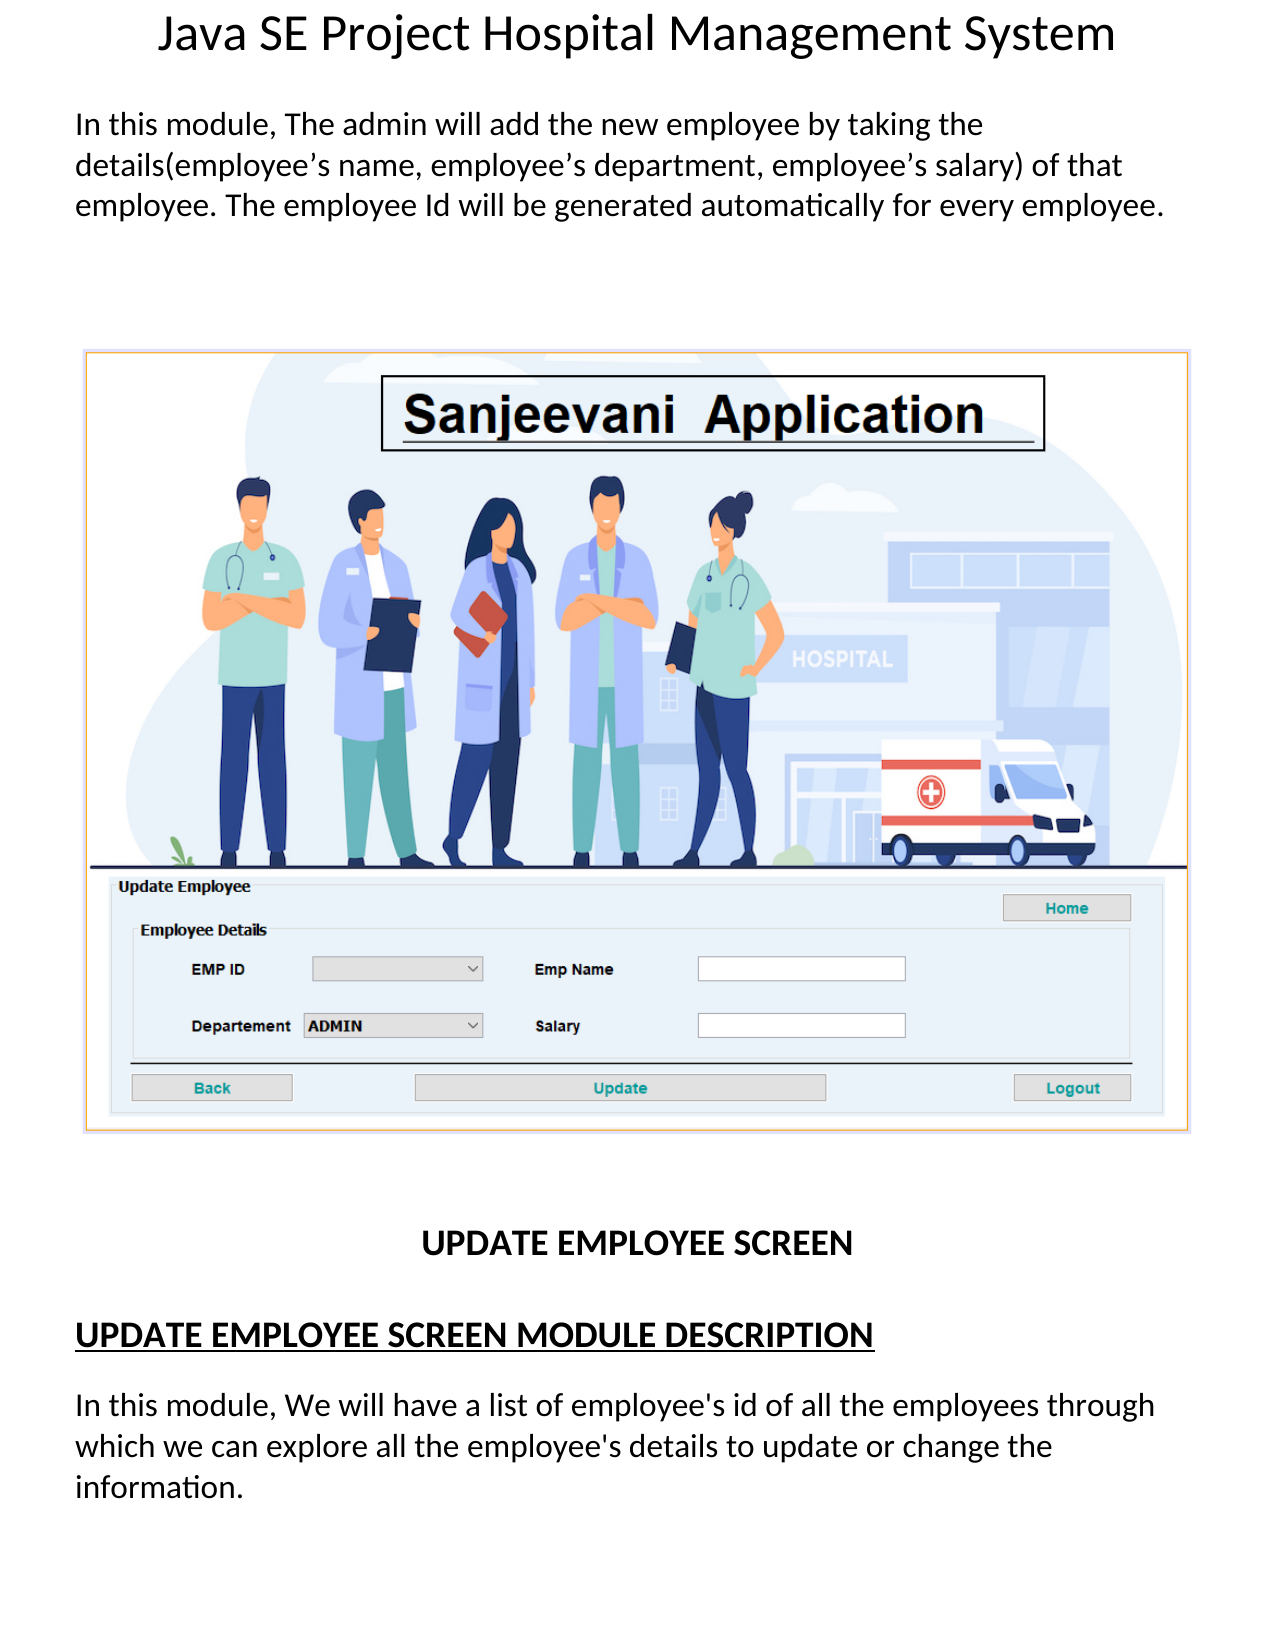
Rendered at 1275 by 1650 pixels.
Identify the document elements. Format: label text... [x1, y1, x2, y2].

picture [75, 337, 1200, 1146]
text UPDATE EMPLOYEE SCREEN MODULE DESCRIPTION [75, 1311, 1200, 1356]
text UPDATE EMPLOYEE SCREEN [75, 1219, 1200, 1265]
text In this module, The admin will add the new employee by taking the details(employee’s name, employee’s department, employee’s salary) of that employee. The employee Id will be generated automatically for every employee. [75, 103, 1200, 225]
text In this module, We will have a list of employee's id of all the employees through which we can explore all the employee's details to update or change the information. [75, 1384, 1200, 1507]
